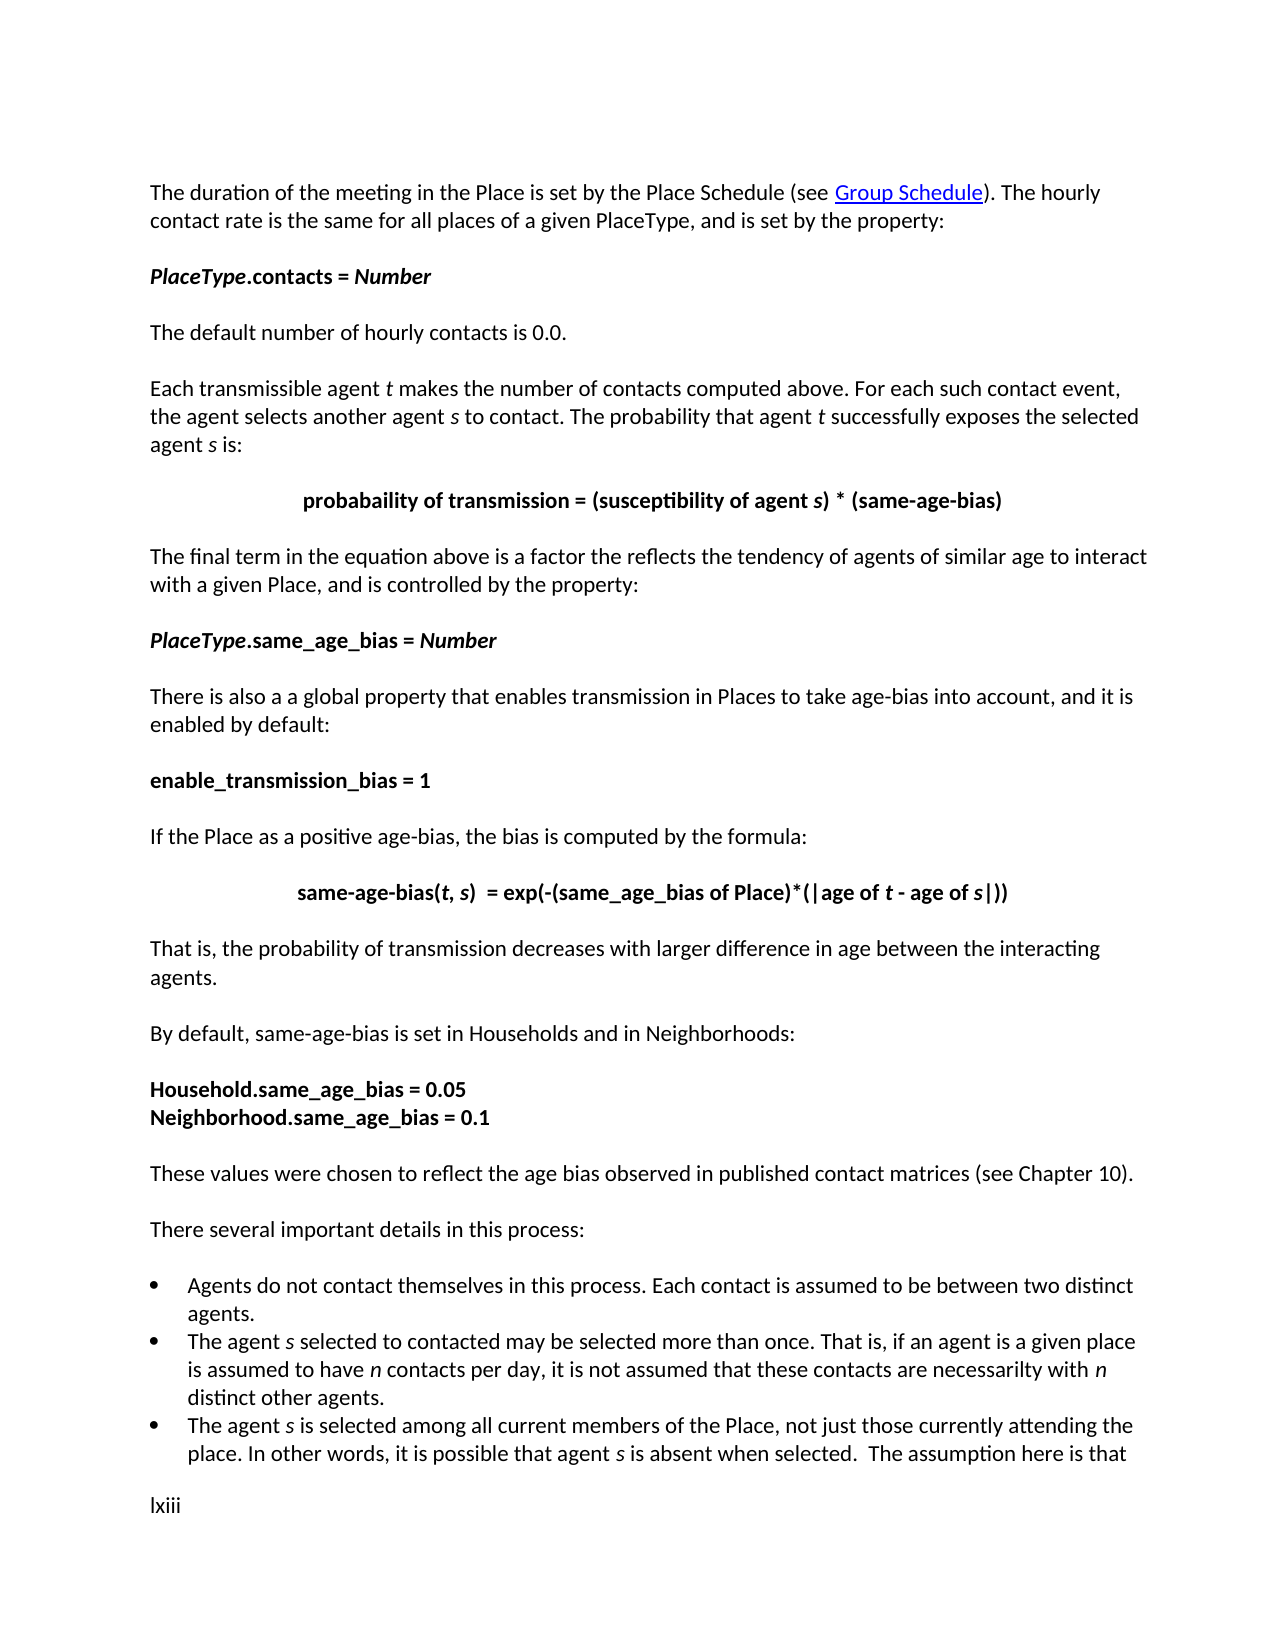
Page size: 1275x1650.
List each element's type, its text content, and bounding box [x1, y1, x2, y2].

text The duration of the meeting in the Place is set by the Place Schedule (see Group Schedule). The hourly contact rate is the same for all places of a given PlaceType, and is set by the property: [150, 178, 1155, 234]
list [150, 1411, 1155, 1467]
text PlaceType.contacts = Number [150, 262, 1155, 290]
text These values were chosen to reflect the age bias observed in published contact matrices (see Chapter 10). [150, 1159, 1155, 1187]
text probabaility of transmission = (susceptibility of agent s) * (same-age-bias) [150, 486, 1155, 514]
list The agent s selected to contacted may be selected more than once. That is, if an agent is a given place is assumed to have n contacts per day, it is not assumed that these contacts are necessarilty with n distinct other agents. [150, 1327, 1155, 1411]
text Neighborhood.same_age_bias = 0.1 [150, 1103, 1155, 1131]
text The final term in the equation above is a factor the reflects the tendency of agents of similar age to interact with a given Place, and is controlled by the property: [150, 542, 1155, 598]
text There several important details in this process: [150, 1215, 1155, 1243]
text There is also a a global property that enables transmission in Places to take age-bias into account, and it is enabled by default: [150, 682, 1155, 738]
text same-age-bias(t, s) = exp(-(same_age_bias of Place)*(|age of t - age of s|)) [150, 878, 1155, 907]
text That is, the probability of transmission decreases with larger difference in age between the interacting agents. [150, 934, 1155, 991]
text Household.same_age_bias = 0.05 [150, 1075, 1155, 1103]
text Each transmissible agent t makes the number of contacts computed above. For each such contact event, the agent selects another agent s to contact. The probability that agent t successfully exposes the selected agent s is: [150, 374, 1155, 458]
text PlaceType.same_age_bias = Number [150, 626, 1155, 654]
list Agents do not contact themselves in this process. Each contact is assumed to be between two distinct agents. [150, 1271, 1155, 1327]
text The default number of hourly contacts is 0.0. [150, 318, 1155, 346]
text enable_transmission_bias = 1 [150, 766, 1155, 794]
text By default, same-age-bias is set in Households and in Neighborhoods: [150, 1019, 1155, 1047]
text If the Place as a positive age-bias, the bias is computed by the formula: [150, 822, 1155, 851]
